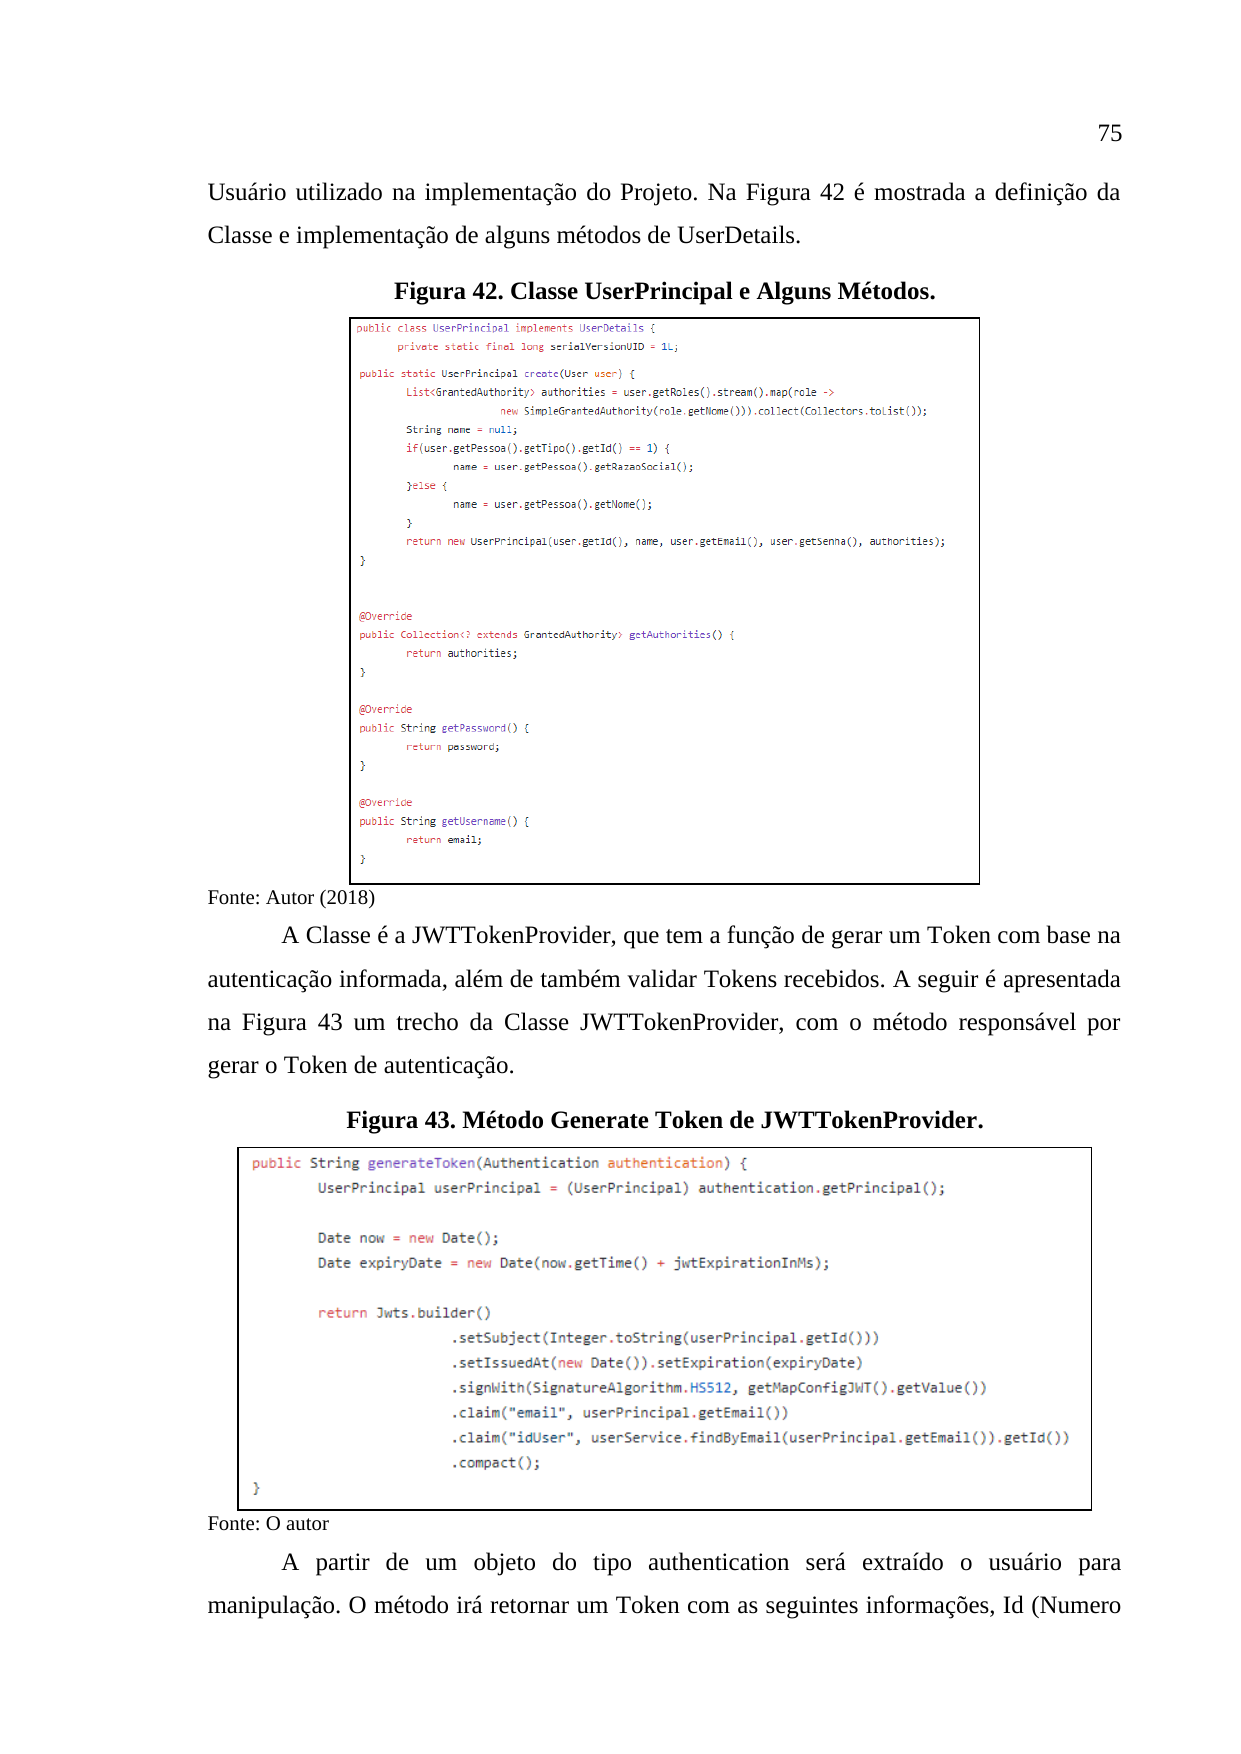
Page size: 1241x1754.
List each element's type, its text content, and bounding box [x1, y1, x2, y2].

text Fonte: Autor (2018) [207, 884, 1122, 909]
text A Classe é a JWTTokenProvider, que tem a função de gerar um Token com base na autenticação informada, além de também validar Tokens recebidos. A seguir é apresentada na Figura 43 um trecho da Classe JWTTokenProvider, com o método responsável por gerar o Token de autenticação. [207, 921, 1122, 1079]
text Figura 42. Classe UserPrincipal e Alguns Métodos. [207, 276, 1122, 305]
picture [351, 319, 979, 883]
text Fonte: O autor [207, 1511, 1122, 1535]
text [207, 1547, 1122, 1619]
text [207, 177, 1122, 249]
text Figura 43. Método Generate Token de JWTTokenProvider. [207, 1106, 1122, 1134]
picture [239, 1148, 1091, 1509]
